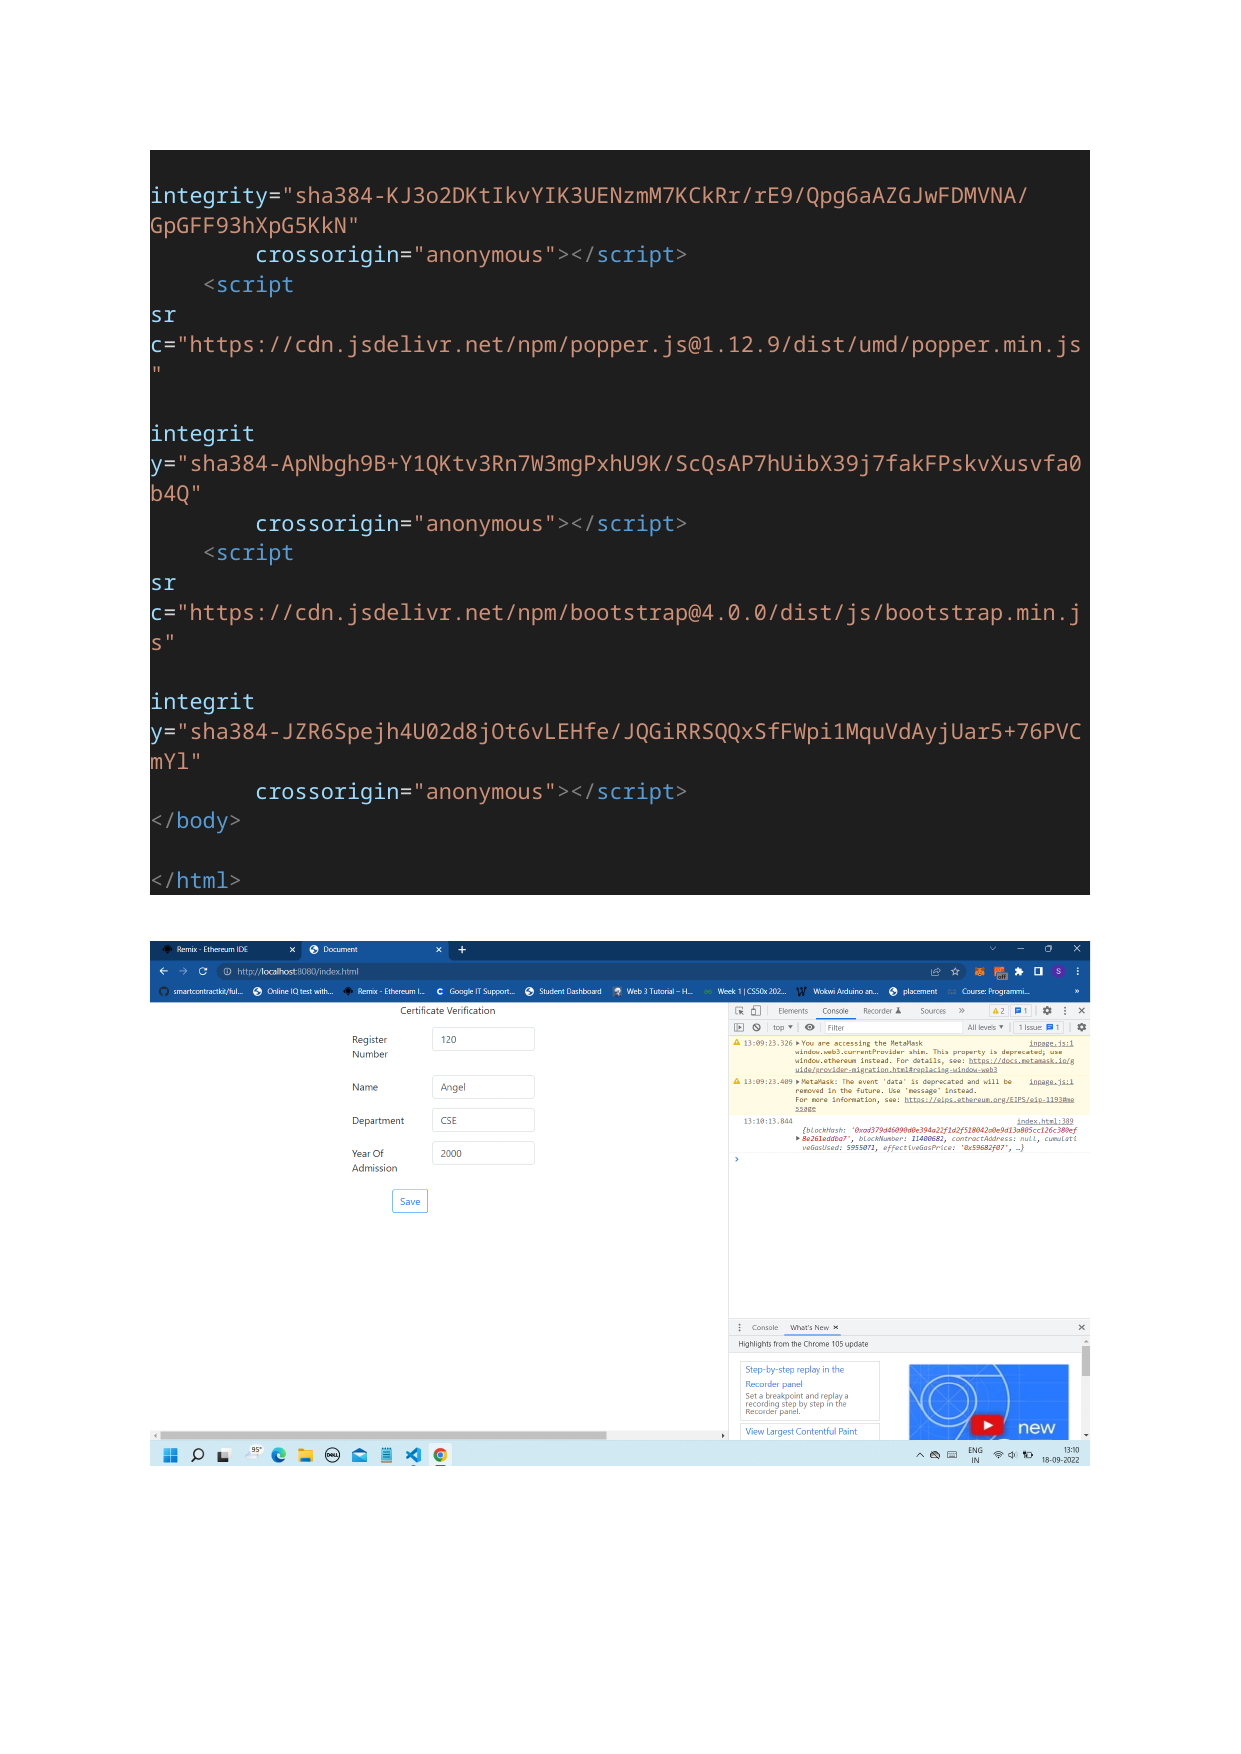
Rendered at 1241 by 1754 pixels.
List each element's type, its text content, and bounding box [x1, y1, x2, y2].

text integrity="sha384-ApNbgh9B+Y1QKtv3Rn7W3mgPxhU9K/ScQsAP7hUibX39j7fakFPskvXusvfa0b4Q" [150, 388, 1090, 507]
text integrity="sha384-JZR6Spejh4U02d8jOt6vLEHfe/JQGiRRSQQxSfFWpi1MquVdAyjUar5+76PVCmYl" [150, 656, 1090, 776]
text crossorigin="anonymous"></script> [150, 239, 1090, 269]
text </html> [150, 865, 1090, 895]
text crossorigin="anonymous"></script> [150, 507, 1090, 537]
text integrity="sha384-KJ3o2DKtIkvYIK3UENzmM7KCkRr/rE9/Qpg6aAZGJwFDMVNA/GpGFF93hXpG5KkN" [150, 150, 1090, 239]
text crossorigin="anonymous"></script> [150, 776, 1090, 805]
text </body> [150, 805, 1090, 835]
picture [150, 941, 1091, 1466]
text <script src="https://cdn.jsdelivr.net/npm/bootstrap@4.0.0/dist/js/bootstrap.min.js" [150, 537, 1090, 656]
text <script src="https://cdn.jsdelivr.net/npm/popper.js@1.12.9/dist/umd/popper.min.js" [150, 269, 1090, 388]
